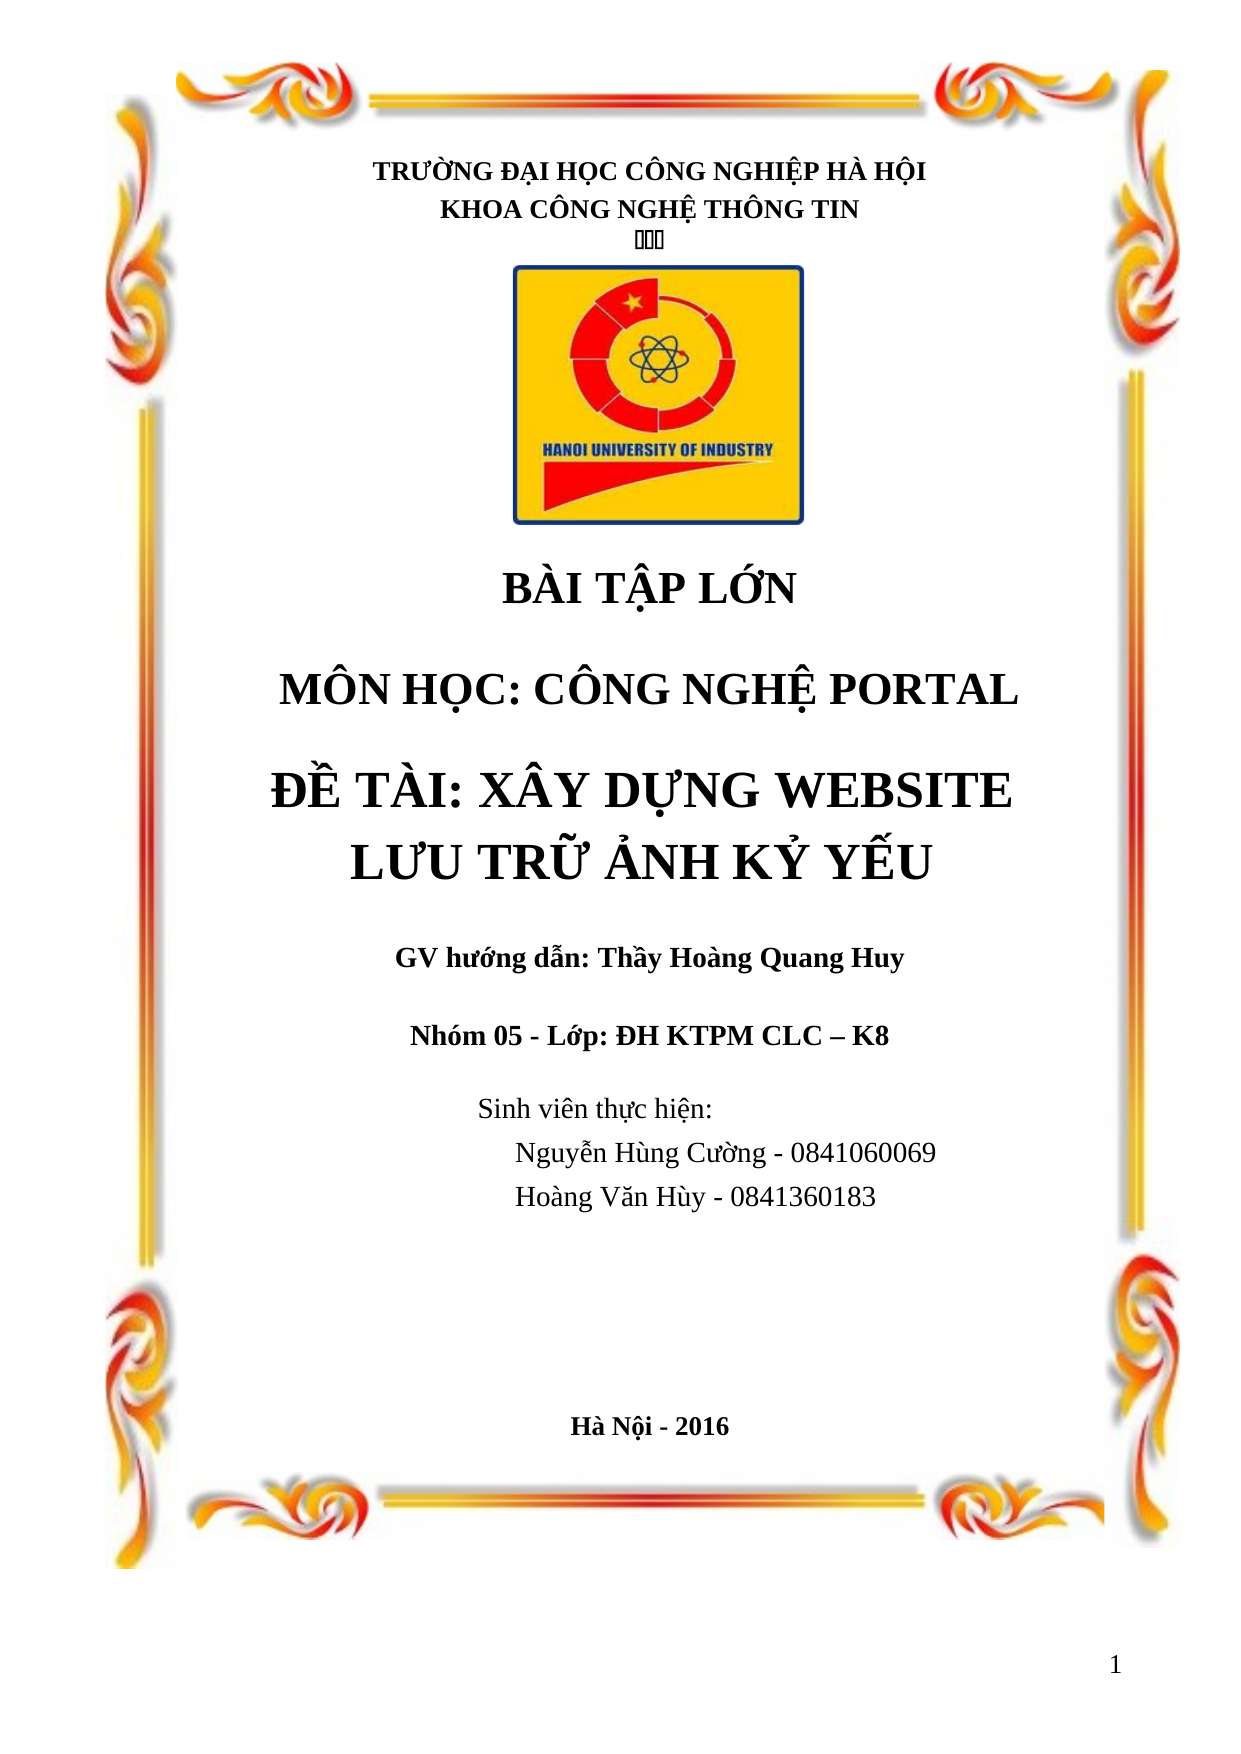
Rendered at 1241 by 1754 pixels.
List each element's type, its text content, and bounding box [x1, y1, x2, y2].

text ĐỀ TÀI: XÂY DỰNG WEBSITE [207, 759, 1078, 819]
text GV hướng dẫn: Thầy Hoàng Quang Huy [177, 940, 1122, 974]
text MÔN HỌC: CÔNG NGHỆ PORTAL [177, 661, 1122, 714]
text BÀI TẬP LỚN [177, 561, 1122, 613]
text KHOA CÔNG NGHỆ THÔNG TIN [177, 193, 1122, 224]
picture [105, 62, 1181, 1569]
text Hà Nội - 2016 [177, 1410, 1122, 1441]
picture [512, 265, 805, 525]
text Sinh viên thực hiện: [440, 1091, 1122, 1125]
text Hoàng Văn Hùy - 0841360183 [515, 1179, 1122, 1213]
text Nhóm 05 - Lớp: ĐH KTPM CLC – K8 [177, 1018, 1122, 1051]
text TRƯỜNG ĐẠI HỌC CÔNG NGHIỆP HÀ HỘI [177, 155, 1122, 187]
text Nguyễn Hùng Cường - 0841060069 [515, 1135, 1122, 1169]
text LƯU TRỮ ẢNH KỶ YẾU [207, 831, 1078, 891]
